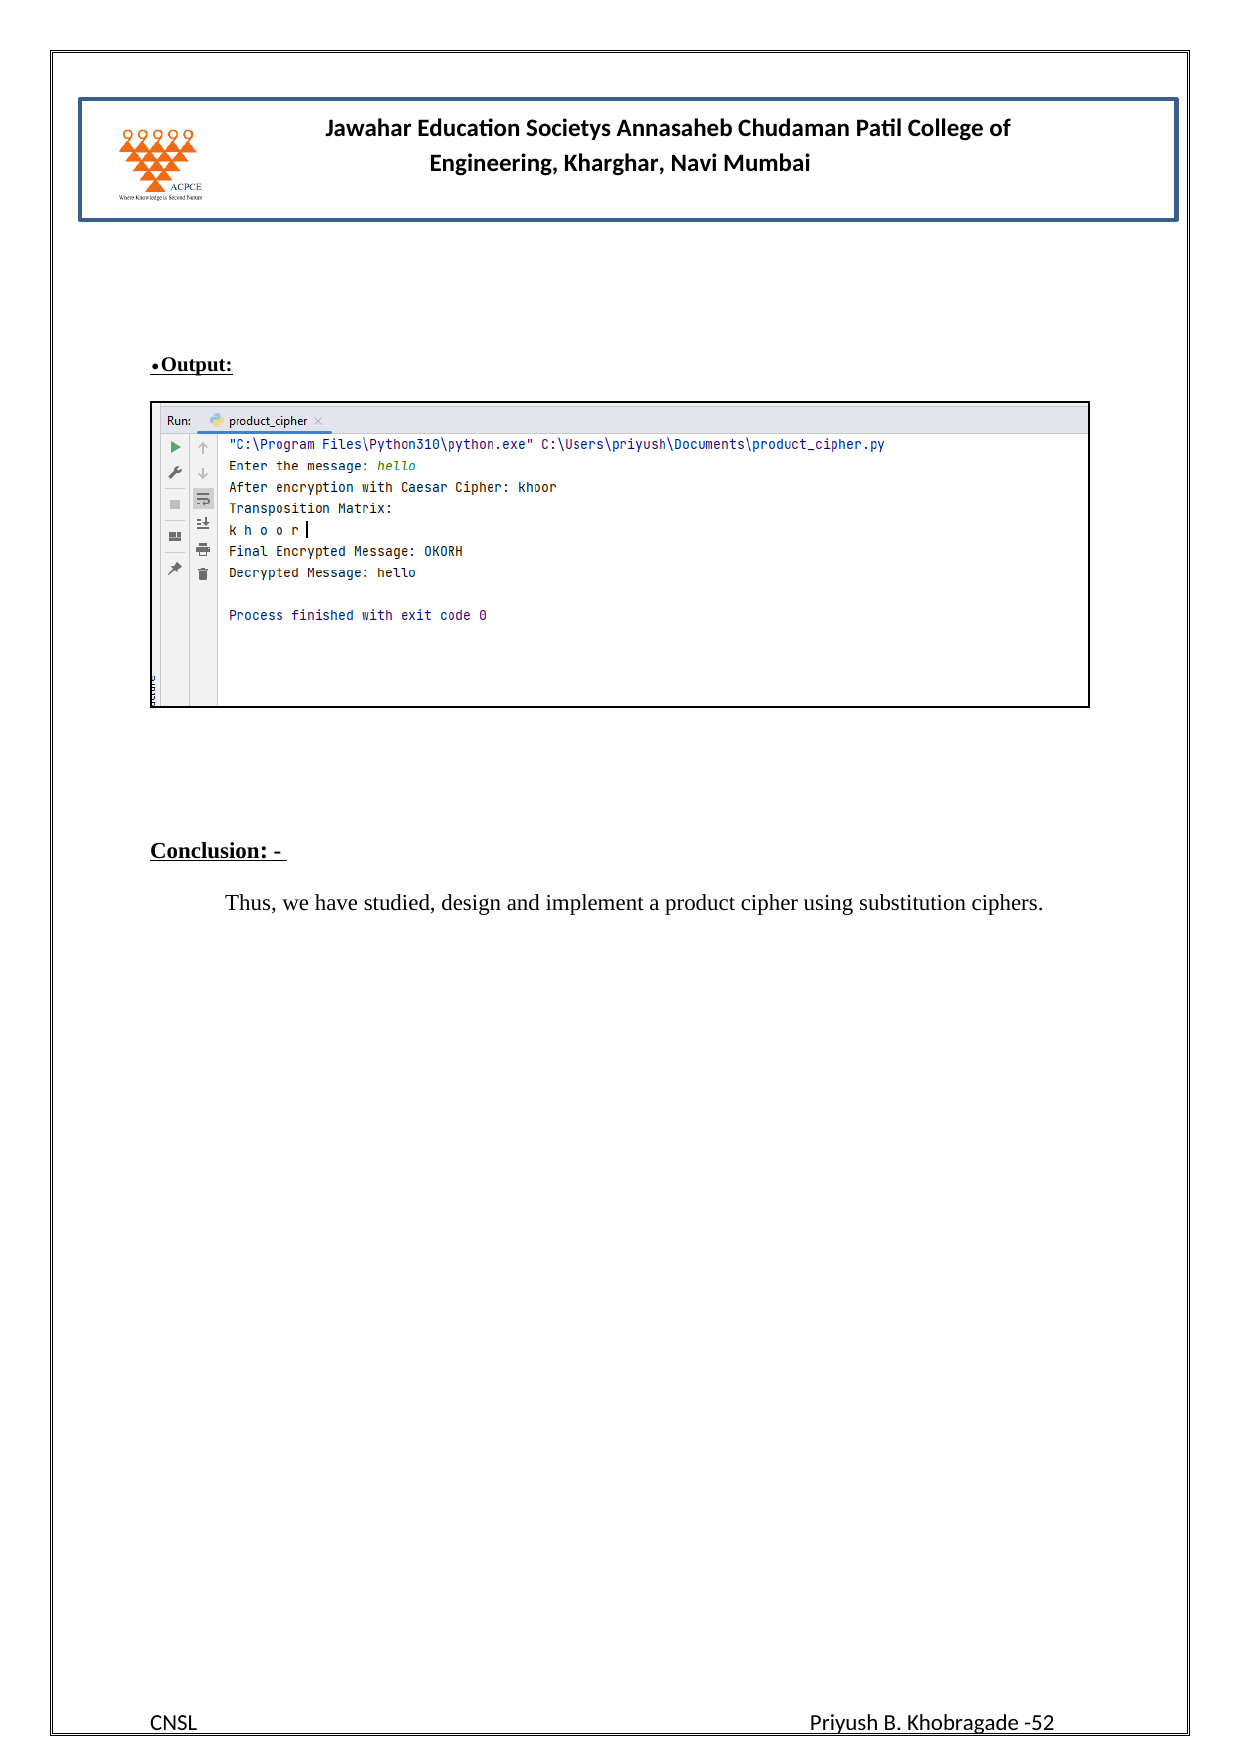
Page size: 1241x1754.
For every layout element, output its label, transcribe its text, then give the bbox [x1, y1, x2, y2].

text Thus, we have studied, design and implement a product cipher using substitution ciphers. [150, 888, 1090, 915]
text Conclusion: - [150, 835, 1090, 863]
text ⚫Output: [150, 352, 1090, 376]
picture [152, 403, 1088, 706]
picture [103, 113, 218, 217]
